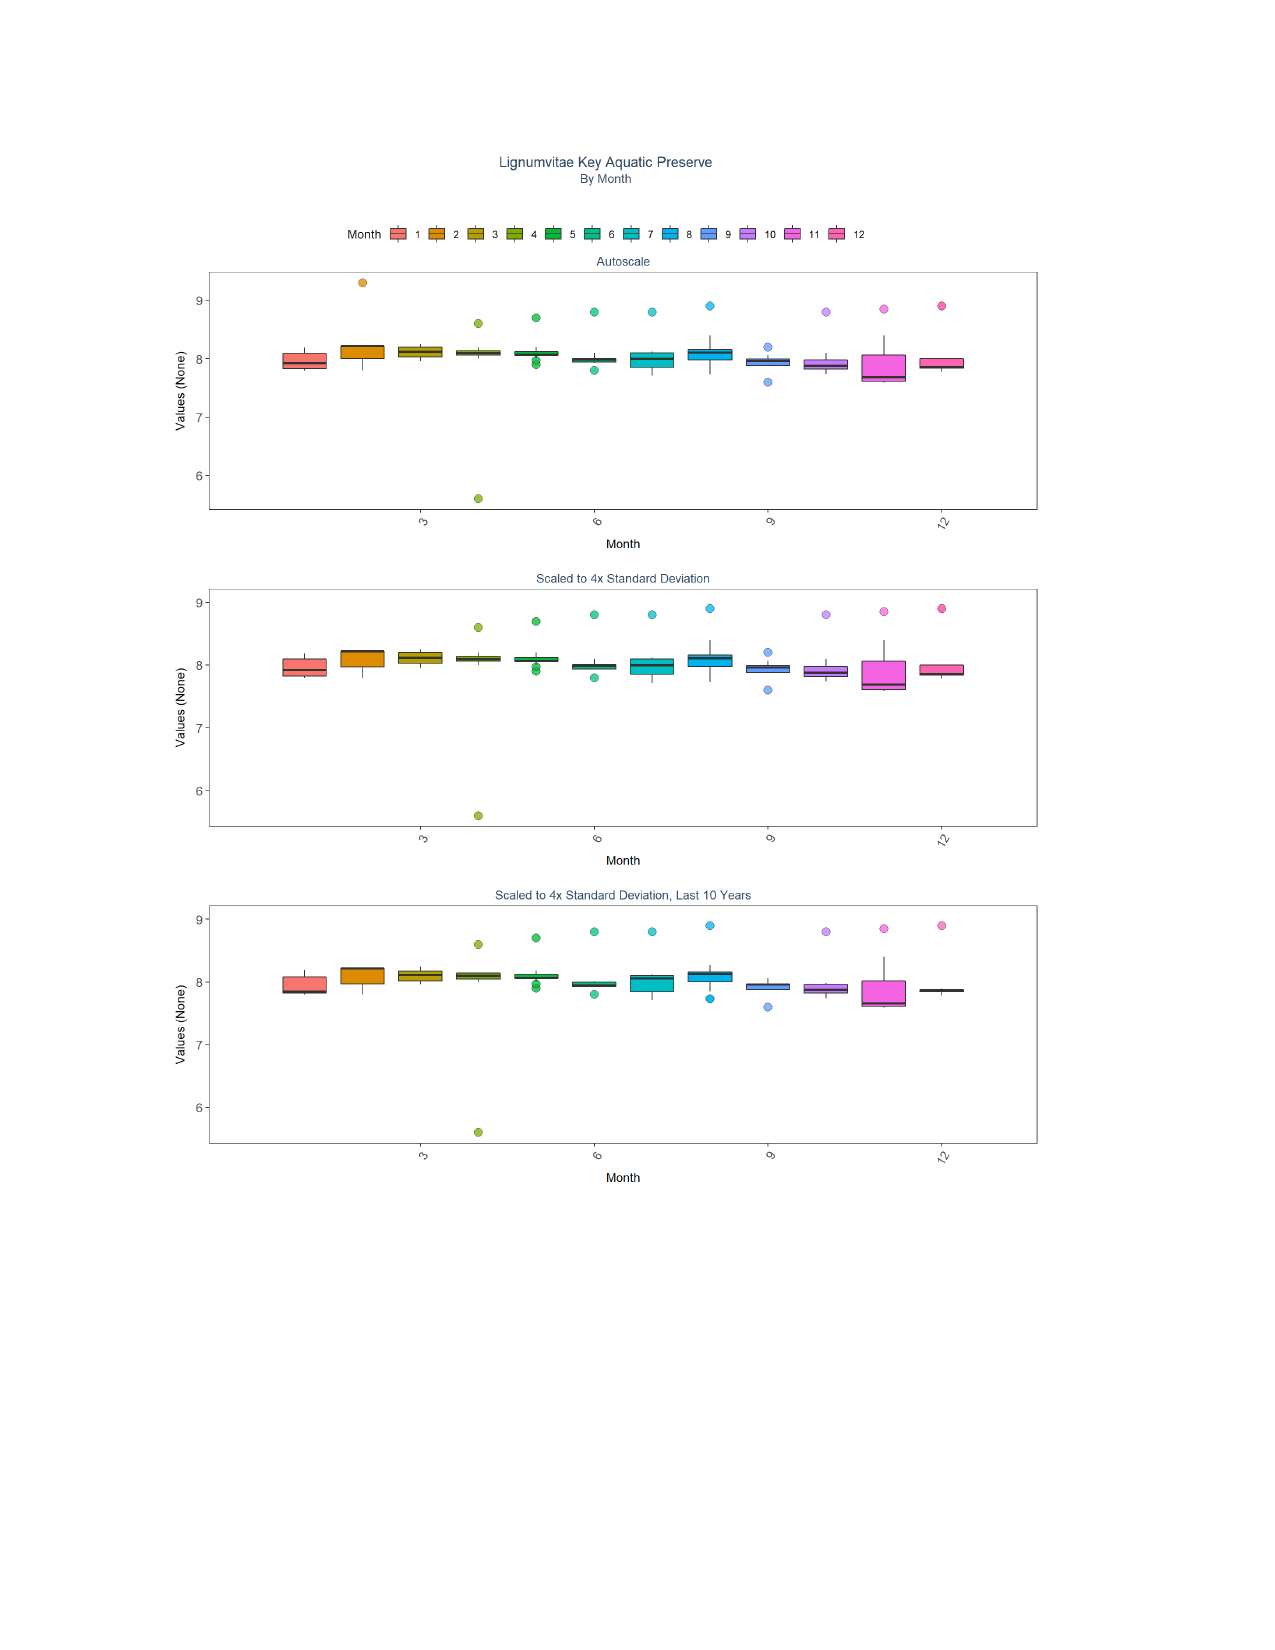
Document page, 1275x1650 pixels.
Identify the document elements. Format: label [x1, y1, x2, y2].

picture [168, 150, 1044, 1200]
